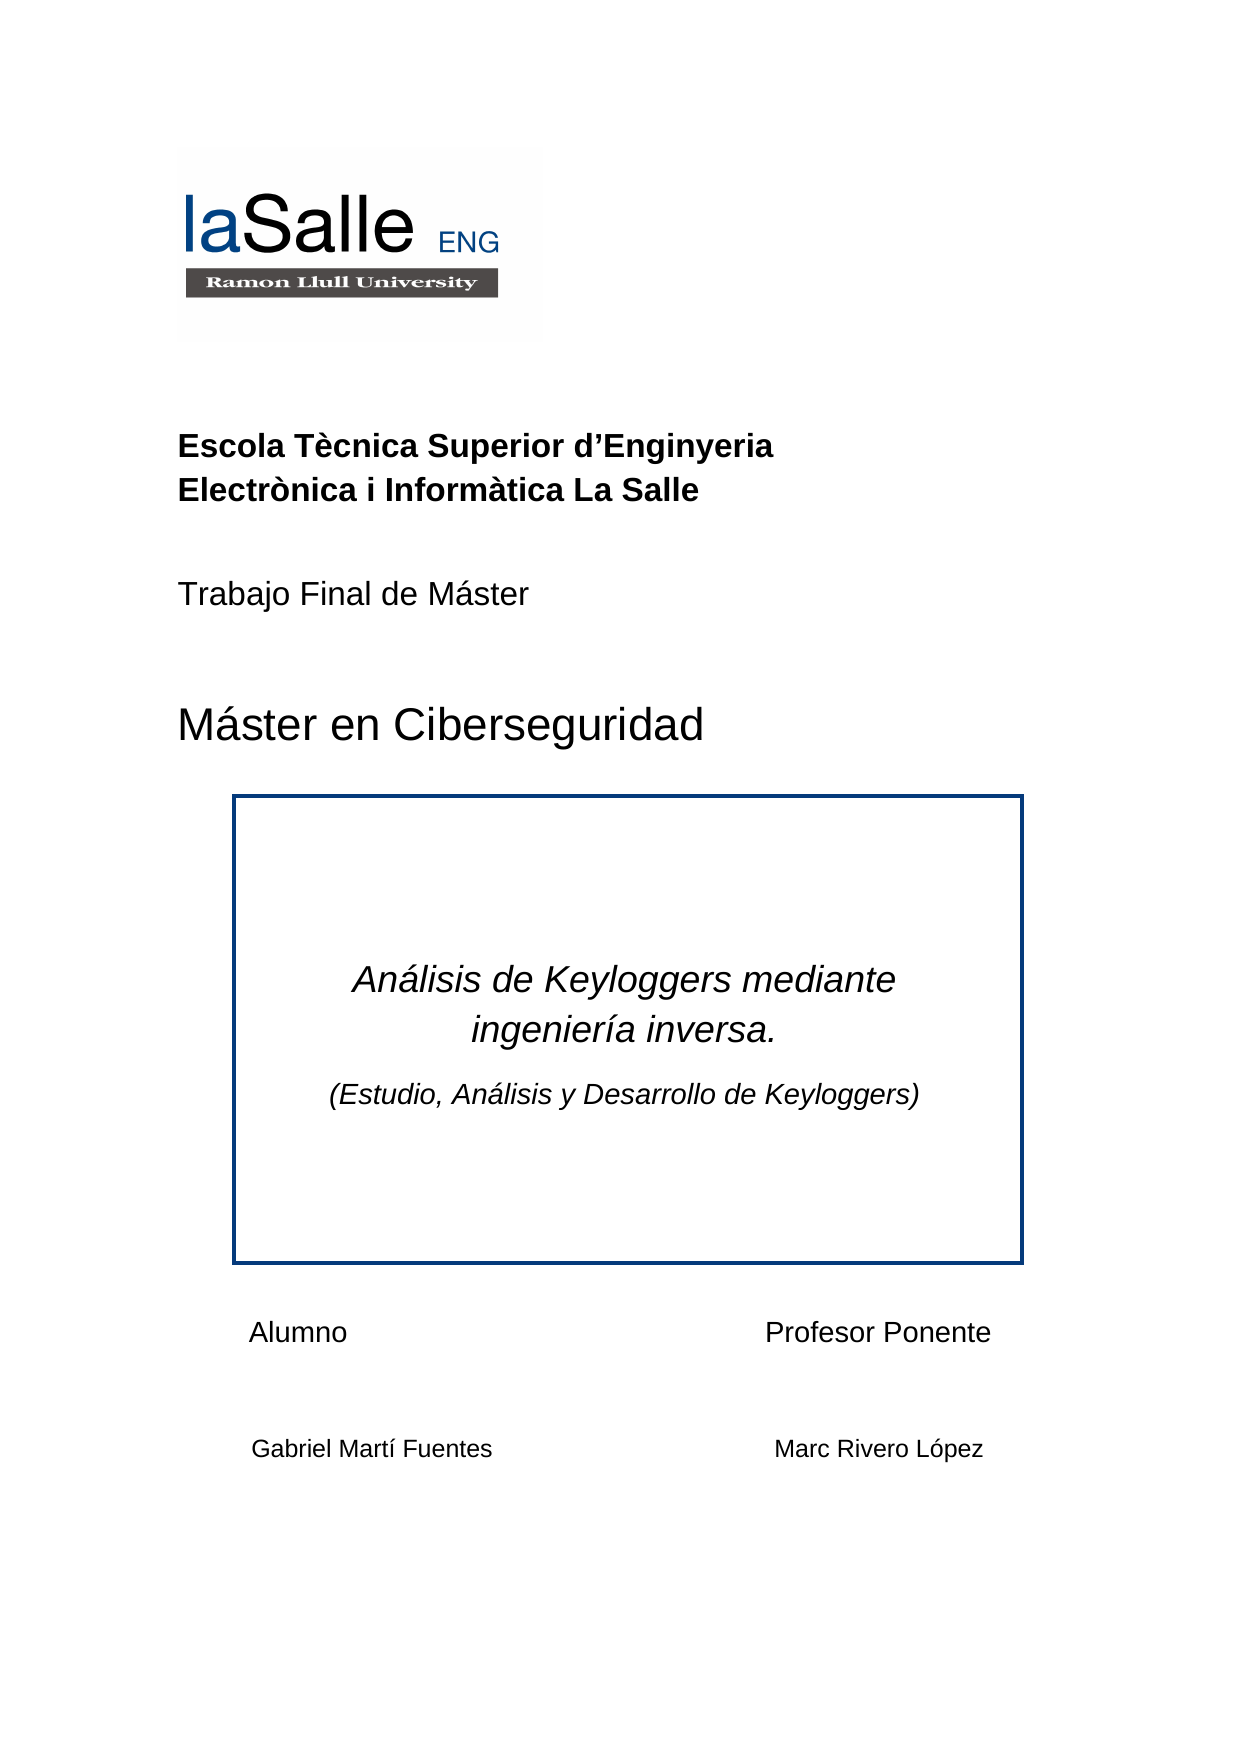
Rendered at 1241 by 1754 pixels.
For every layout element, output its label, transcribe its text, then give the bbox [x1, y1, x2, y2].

text Alumno Profesor Ponente [177, 1315, 1063, 1348]
text Electrònica i Informàtica La Salle [177, 470, 1063, 508]
text Trabajo Final de Máster [177, 573, 1063, 612]
text Gabriel Martí Fuentes Marc Rivero López [177, 1434, 1063, 1462]
text (Estudio, Análisis y Desarrollo de Keyloggers) [266, 1077, 986, 1111]
text Escola Tècnica Superior d’Enginyeria [177, 426, 1063, 464]
text Análisis de Keyloggers mediante ingeniería inversa. [266, 957, 986, 1050]
picture [177, 147, 543, 342]
text Máster en Ciberseguridad [177, 698, 1063, 751]
